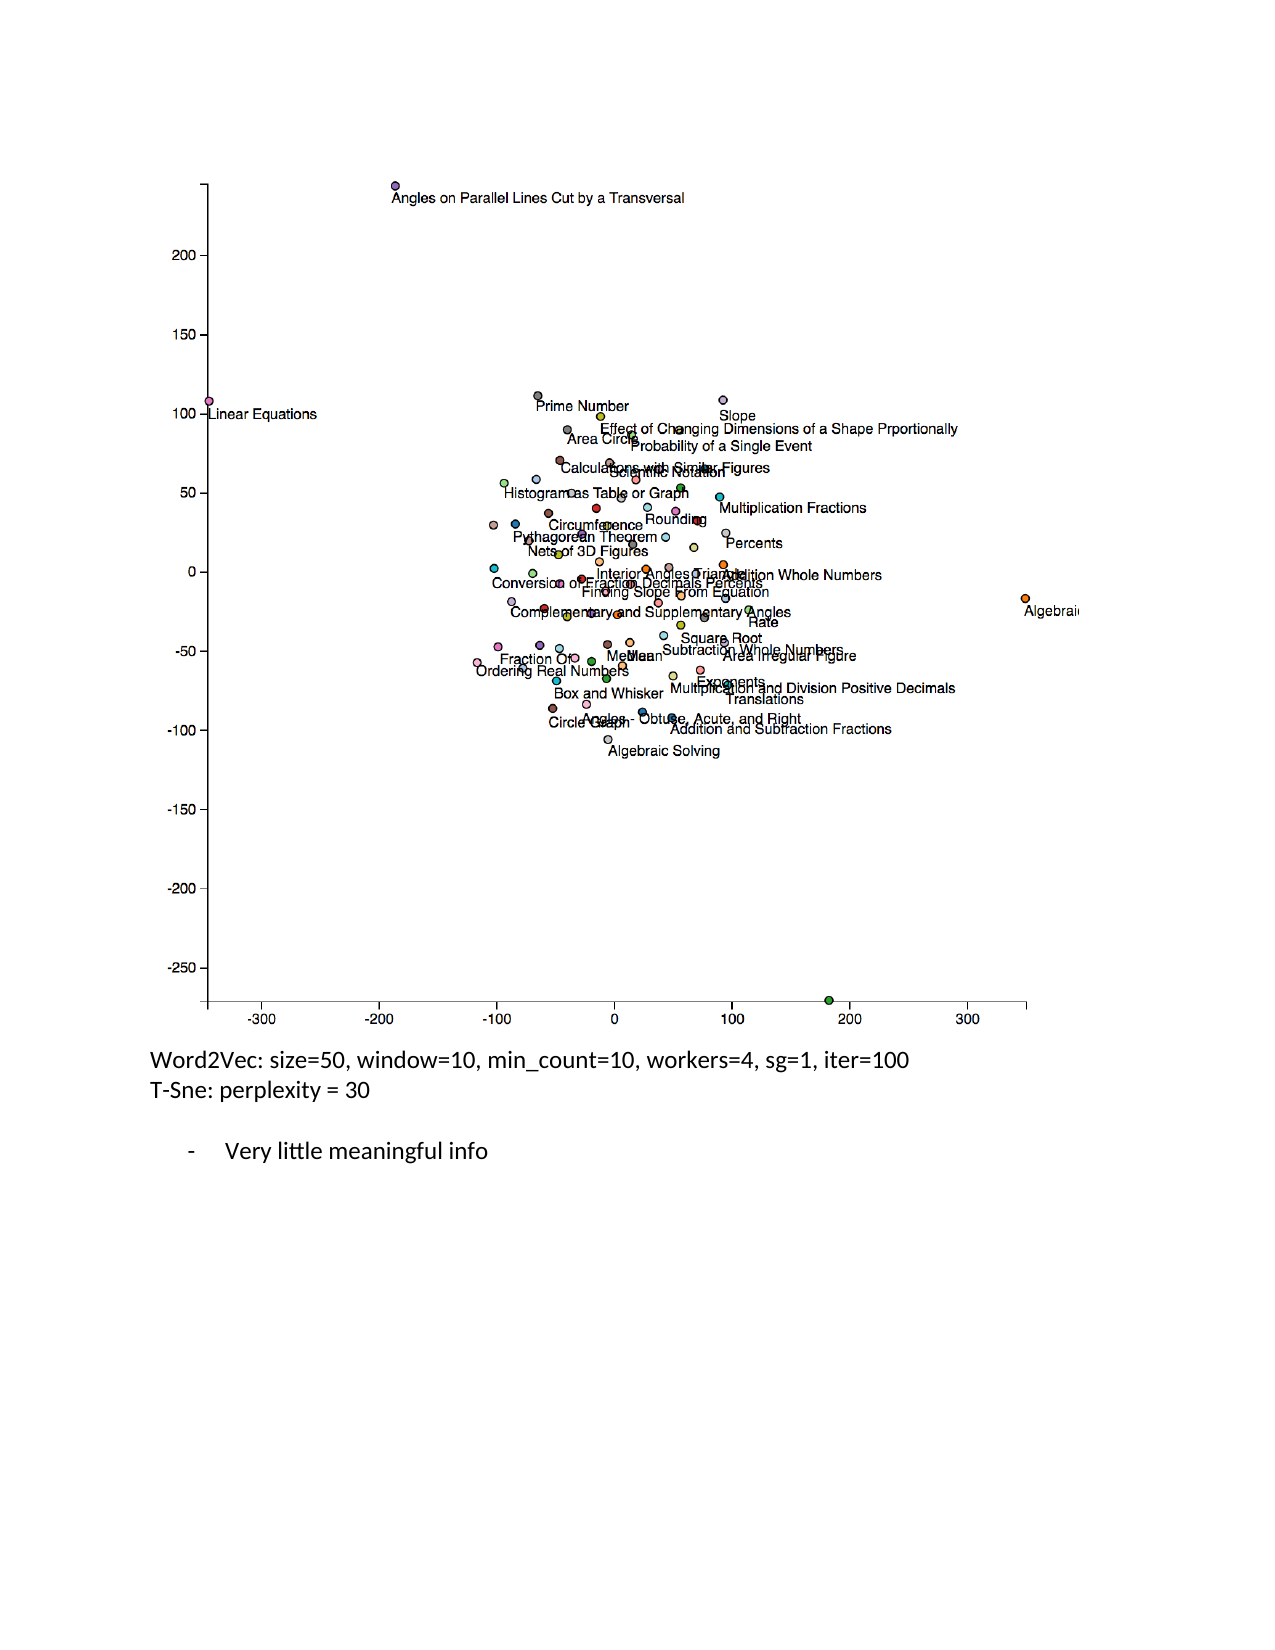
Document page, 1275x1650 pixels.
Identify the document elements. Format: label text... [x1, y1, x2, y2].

text Word2Vec: size=50, window=10, min_count=10, workers=4, sg=1, iter=100 [150, 1044, 1125, 1074]
list Very little meaningful info [187, 1135, 1125, 1166]
text T-Sne: perplexity = 30 [150, 1074, 1125, 1105]
picture [150, 150, 1125, 1044]
